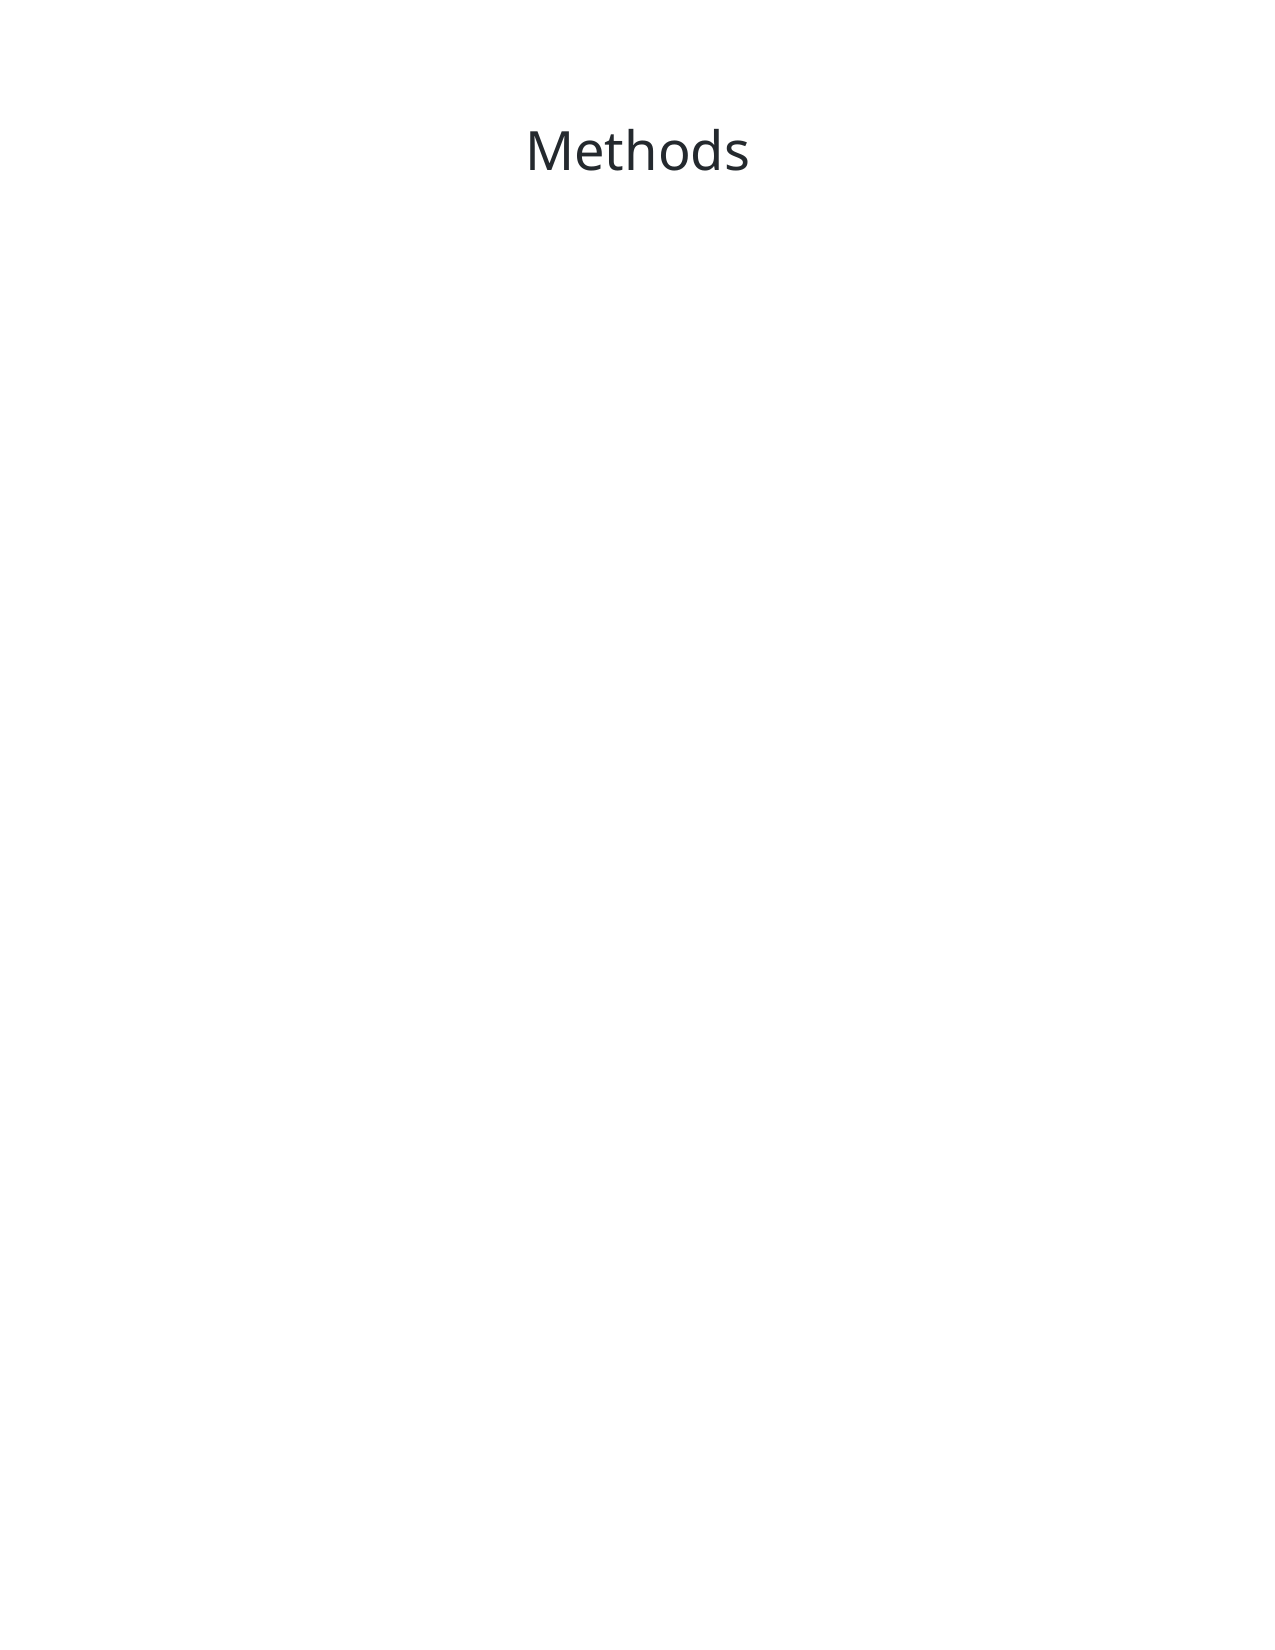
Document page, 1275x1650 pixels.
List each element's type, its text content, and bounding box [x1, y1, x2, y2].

subtitle Methods [112, 112, 1162, 186]
